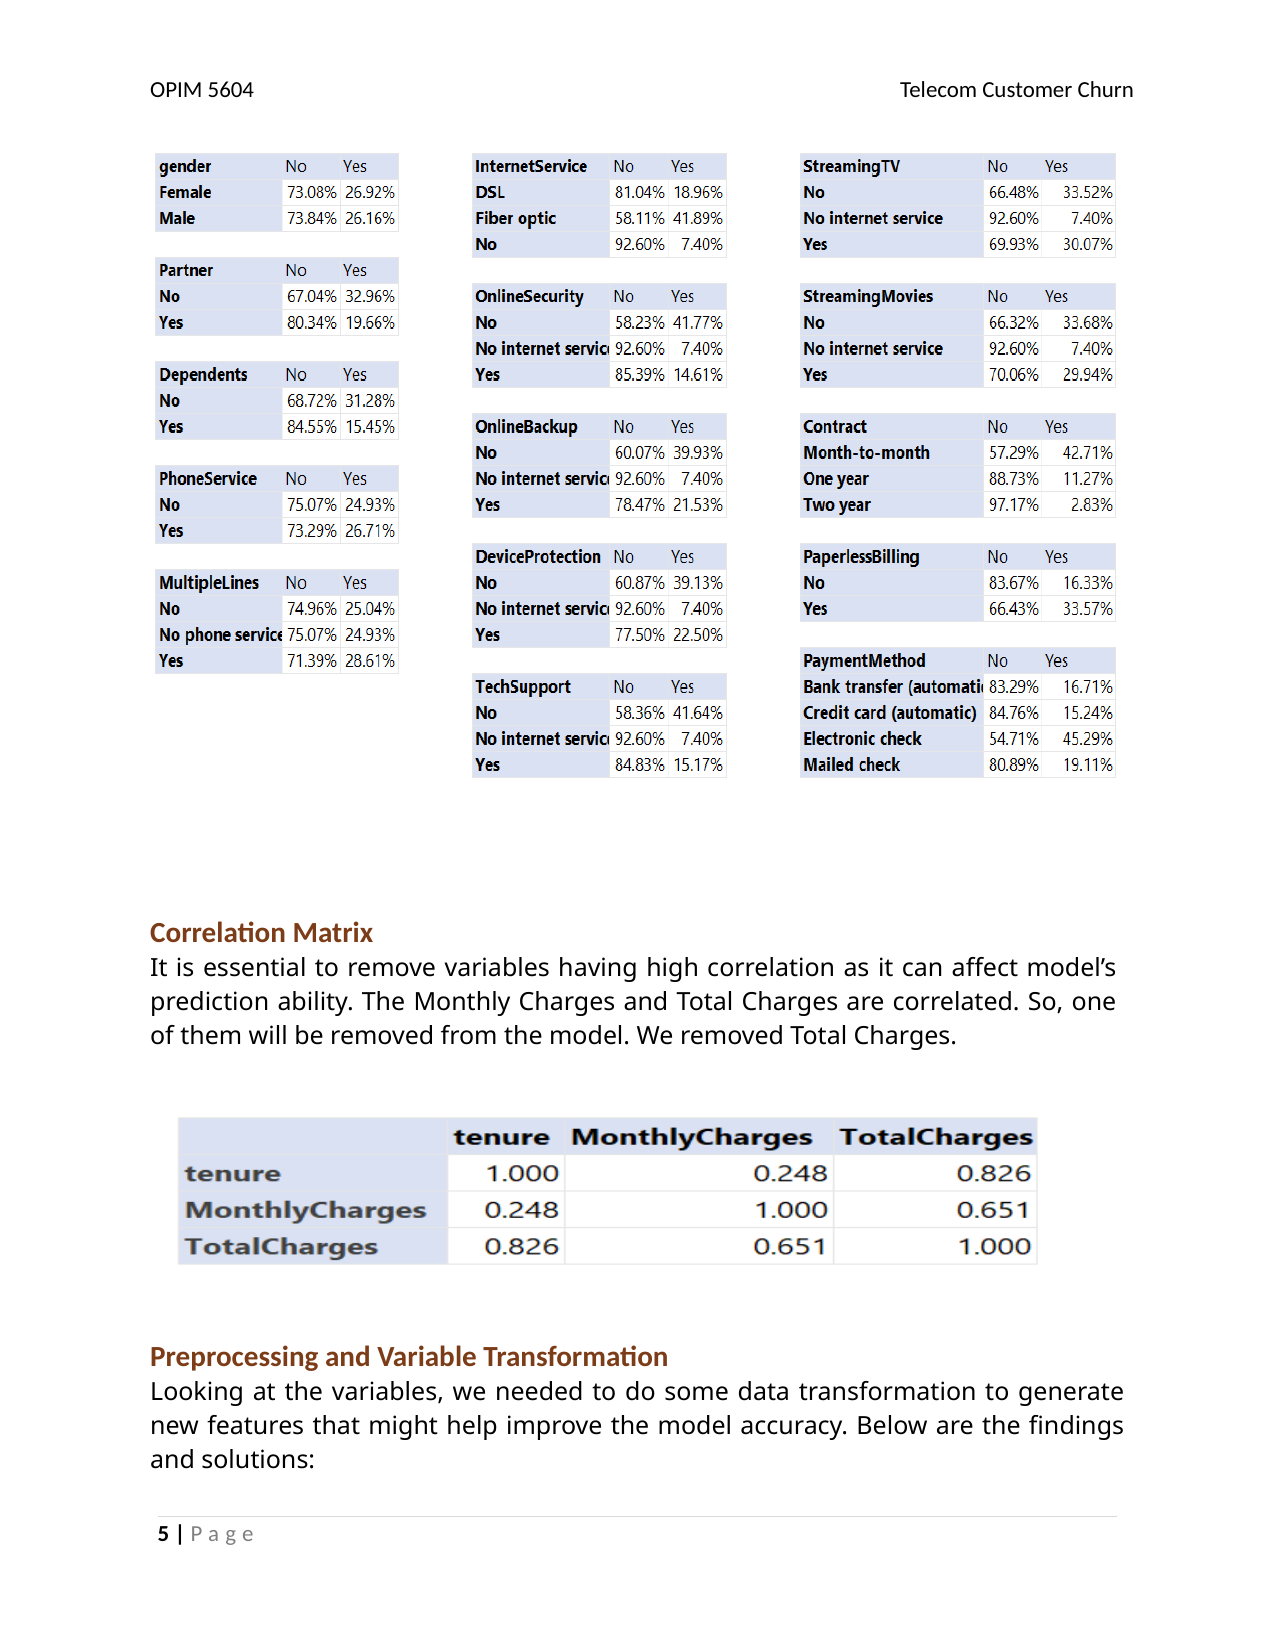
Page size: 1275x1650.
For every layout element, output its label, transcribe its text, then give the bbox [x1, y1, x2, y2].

picture [150, 150, 1125, 791]
picture [150, 1090, 1074, 1299]
subtitle Preprocessing and Variable Transformation [150, 1338, 1117, 1373]
subtitle Correlation Matrix [150, 914, 1117, 950]
text Looking at the variables, we needed to do some data transformation to generate new features that might help improve the model accuracy. Below are the findings and solutions: [150, 1373, 1125, 1476]
text It is essential to remove variables having high correlation as it can affect model’s prediction ability. The Monthly Charges and Total Charges are correlated. So, one of them will be removed from the model. We removed Total Charges. [150, 950, 1117, 1052]
